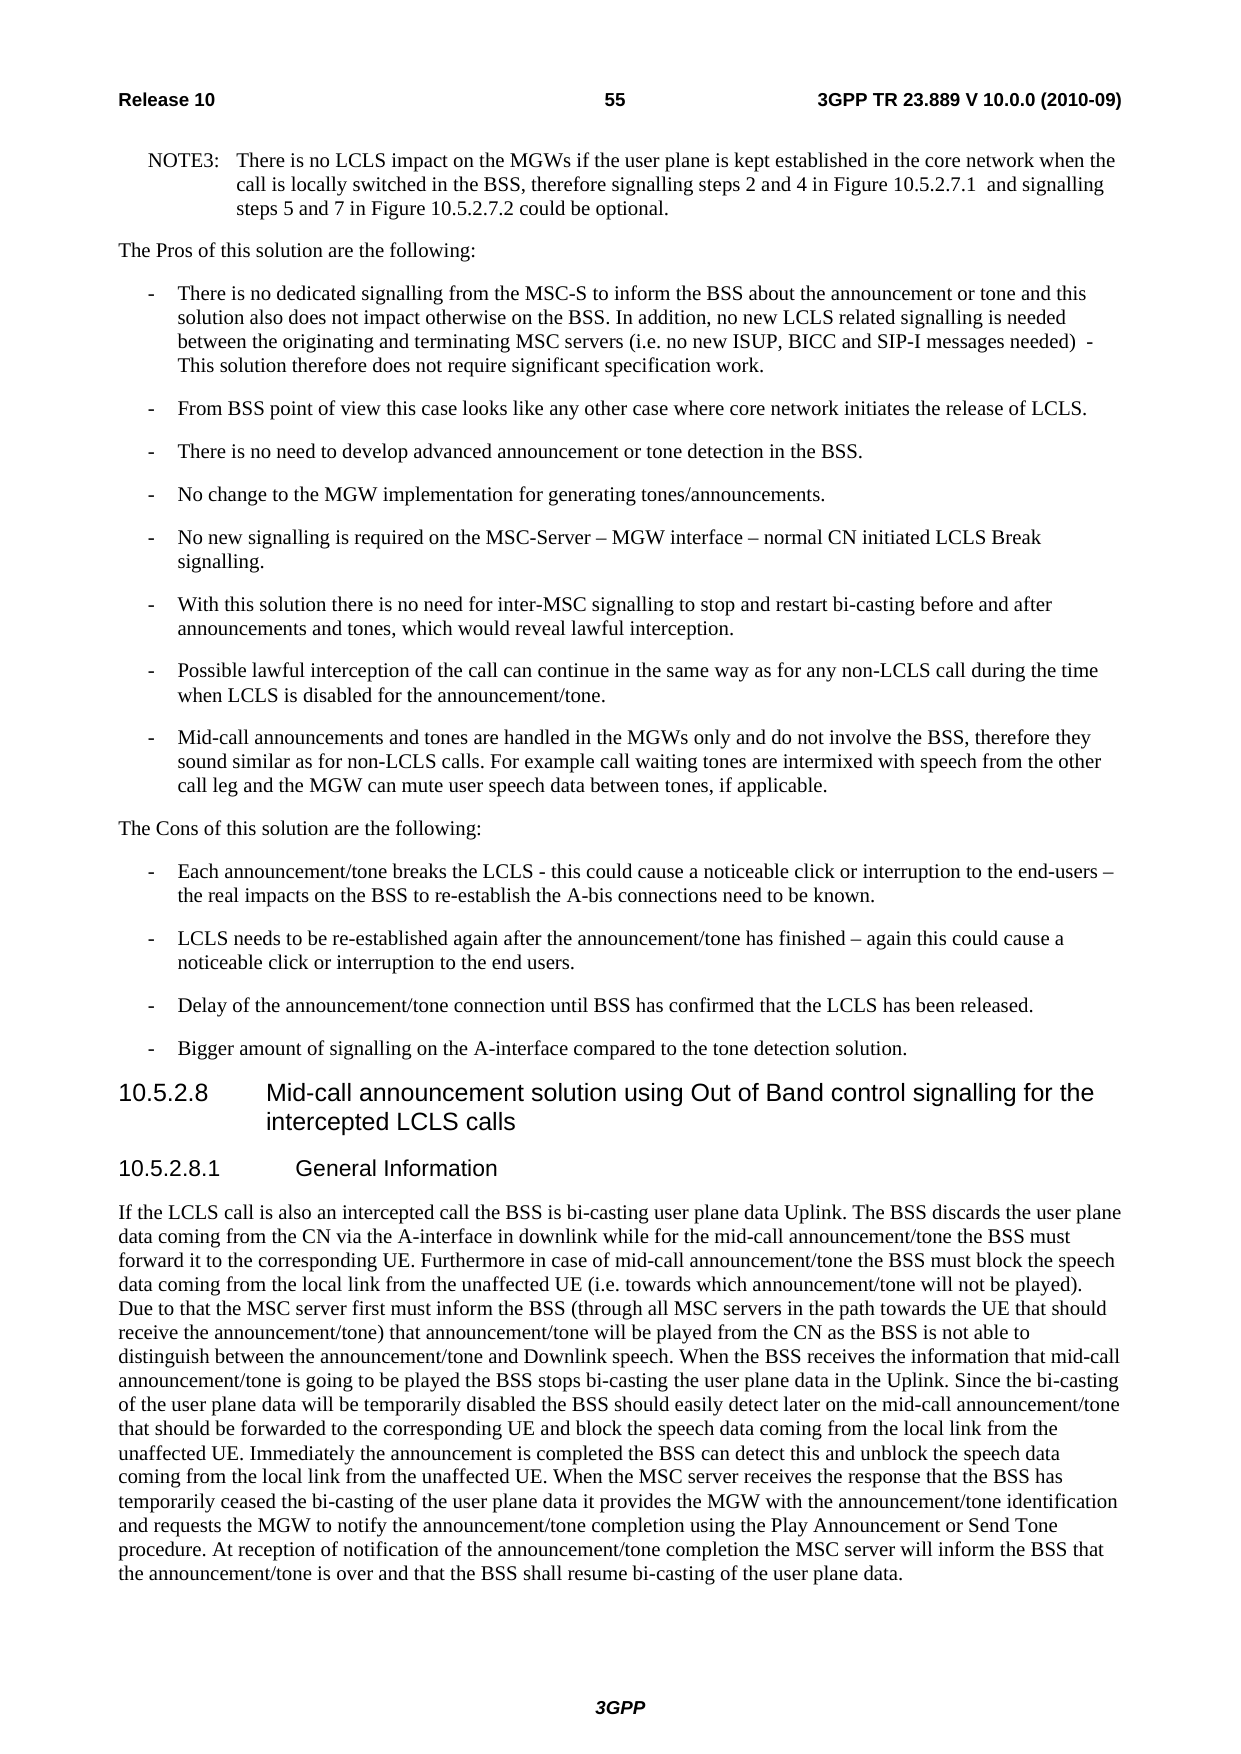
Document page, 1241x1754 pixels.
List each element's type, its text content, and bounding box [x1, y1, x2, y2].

subtitle 10.5.2.8.1 General Information [118, 1155, 1122, 1181]
text - No change to the MGW implementation for generating tones/announcements. [148, 482, 1122, 506]
text - Mid-call announcements and tones are handled in the MGWs only and do not involve the BSS, therefore they sound similar as for non-LCLS calls. For example call waiting tones are intermixed with speech from the other call leg and the MGW can mute user speech data between tones, if applicable. [148, 725, 1122, 797]
text NOTE3: There is no LCLS impact on the MGWs if the user plane is kept established in the core network when the call is locally switched in the BSS, therefore signalling steps 2 and 4 in Figure 10.5.2.7.1 and signalling steps 5 and 7 in Figure 10.5.2.7.2 could be optional. [148, 147, 1122, 220]
text - Possible lawful interception of the call can continue in the same way as for any non-LCLS call during the time when LCLS is disabled for the announcement/tone. [148, 658, 1122, 707]
text If the LCLS call is also an intercepted call the BSS is bi-casting user plane data Uplink. The BSS discards the user plane data coming from the CN via the A-interface in downlink while for the mid-call announcement/tone the BSS must forward it to the corresponding UE. Furthermore in case of mid-call announcement/tone the BSS must block the speech data coming from the local link from the unaffected UE (i.e. towards which announcement/tone will not be played). Due to that the MSC server first must inform the BSS (through all MSC servers in the path towards the UE that should receive the announcement/tone) that announcement/tone will be played from the CN as the BSS is not able to distinguish between the announcement/tone and Downlink speech. When the BSS receives the information that mid-call announcement/tone is going to be played the BSS stops bi-casting the user plane data in the Uplink. Since the bi-casting of the user plane data will be temporarily disabled the BSS should easily detect later on the mid-call announcement/tone that should be forwarded to the corresponding UE and block the speech data coming from the local link from the unaffected UE. Immediately the announcement is completed the BSS can detect this and unblock the speech data coming from the local link from the unaffected UE. When the MSC server receives the response that the BSS has temporarily ceased the bi-casting of the user plane data it provides the MGW with the announcement/tone identification and requests the MGW to notify the announcement/tone completion using the Play Announcement or Send Tone procedure. At reception of notification of the announcement/tone completion the MSC server will inform the BSS that the announcement/tone is over and that the BSS shall resume bi-casting of the user plane data. [118, 1200, 1122, 1585]
text The Pros of this solution are the following: [118, 238, 1122, 262]
text - Delay of the announcement/tone connection until BSS has confirmed that the LCLS has been released. [148, 993, 1122, 1017]
text - No new signalling is required on the MSC-Server – MGW interface – normal CN initiated LCLS Break signalling. [148, 525, 1122, 573]
text - Each announcement/tone breaks the LCLS - this could cause a noticeable click or interruption to the end-users – the real impacts on the BSS to re-establish the A-bis connections need to be known. [148, 859, 1122, 907]
text The Cons of this solution are the following: [118, 816, 1122, 840]
subtitle 10.5.2.8 Mid-call announcement solution using Out of Band control signalling for the intercepted LCLS calls [118, 1078, 1122, 1136]
text - From BSS point of view this case looks like any other case where core network initiates the release of LCLS. [148, 396, 1122, 420]
text - There is no need to develop advanced announcement or tone detection in the BSS. [148, 439, 1122, 463]
text - LCLS needs to be re-established again after the announcement/tone has finished – again this could cause a noticeable click or interruption to the end users. [148, 926, 1122, 974]
text - There is no dedicated signalling from the MSC-S to inform the BSS about the announcement or tone and this solution also does not impact otherwise on the BSS. In addition, no new LCLS related signalling is needed between the originating and terminating MSC servers (i.e. no new ISUP, BICC and SIP-I messages needed) - This solution therefore does not require significant specification work. [148, 281, 1122, 377]
text - With this solution there is no need for inter-MSC signalling to stop and restart bi-casting before and after announcements and tones, which would reveal lawful interception. [148, 592, 1122, 640]
text - Bigger amount of signalling on the A-interface compared to the tone detection solution. [148, 1036, 1122, 1060]
